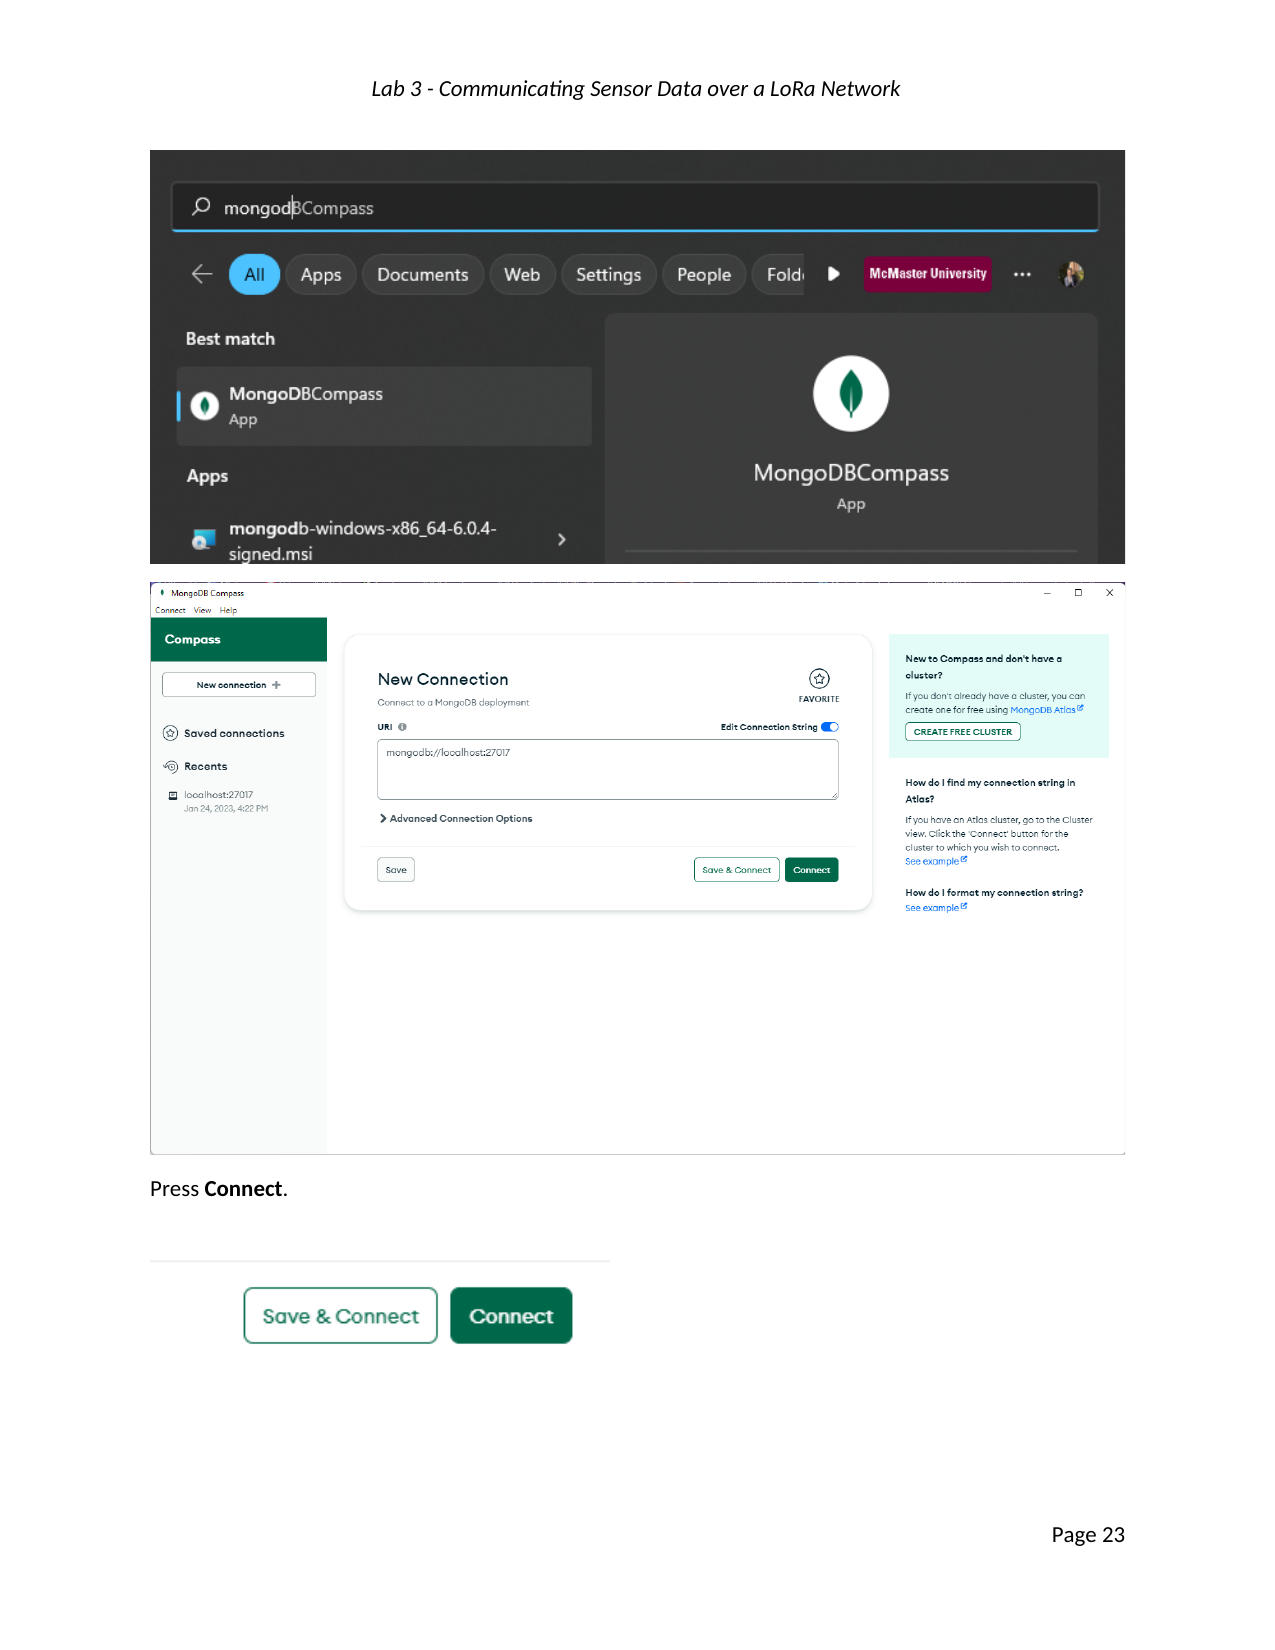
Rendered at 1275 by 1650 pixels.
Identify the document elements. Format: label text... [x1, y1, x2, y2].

picture [150, 150, 1125, 564]
text Press Connect. [150, 1174, 1125, 1202]
picture [150, 1220, 640, 1377]
picture [150, 582, 1125, 1155]
